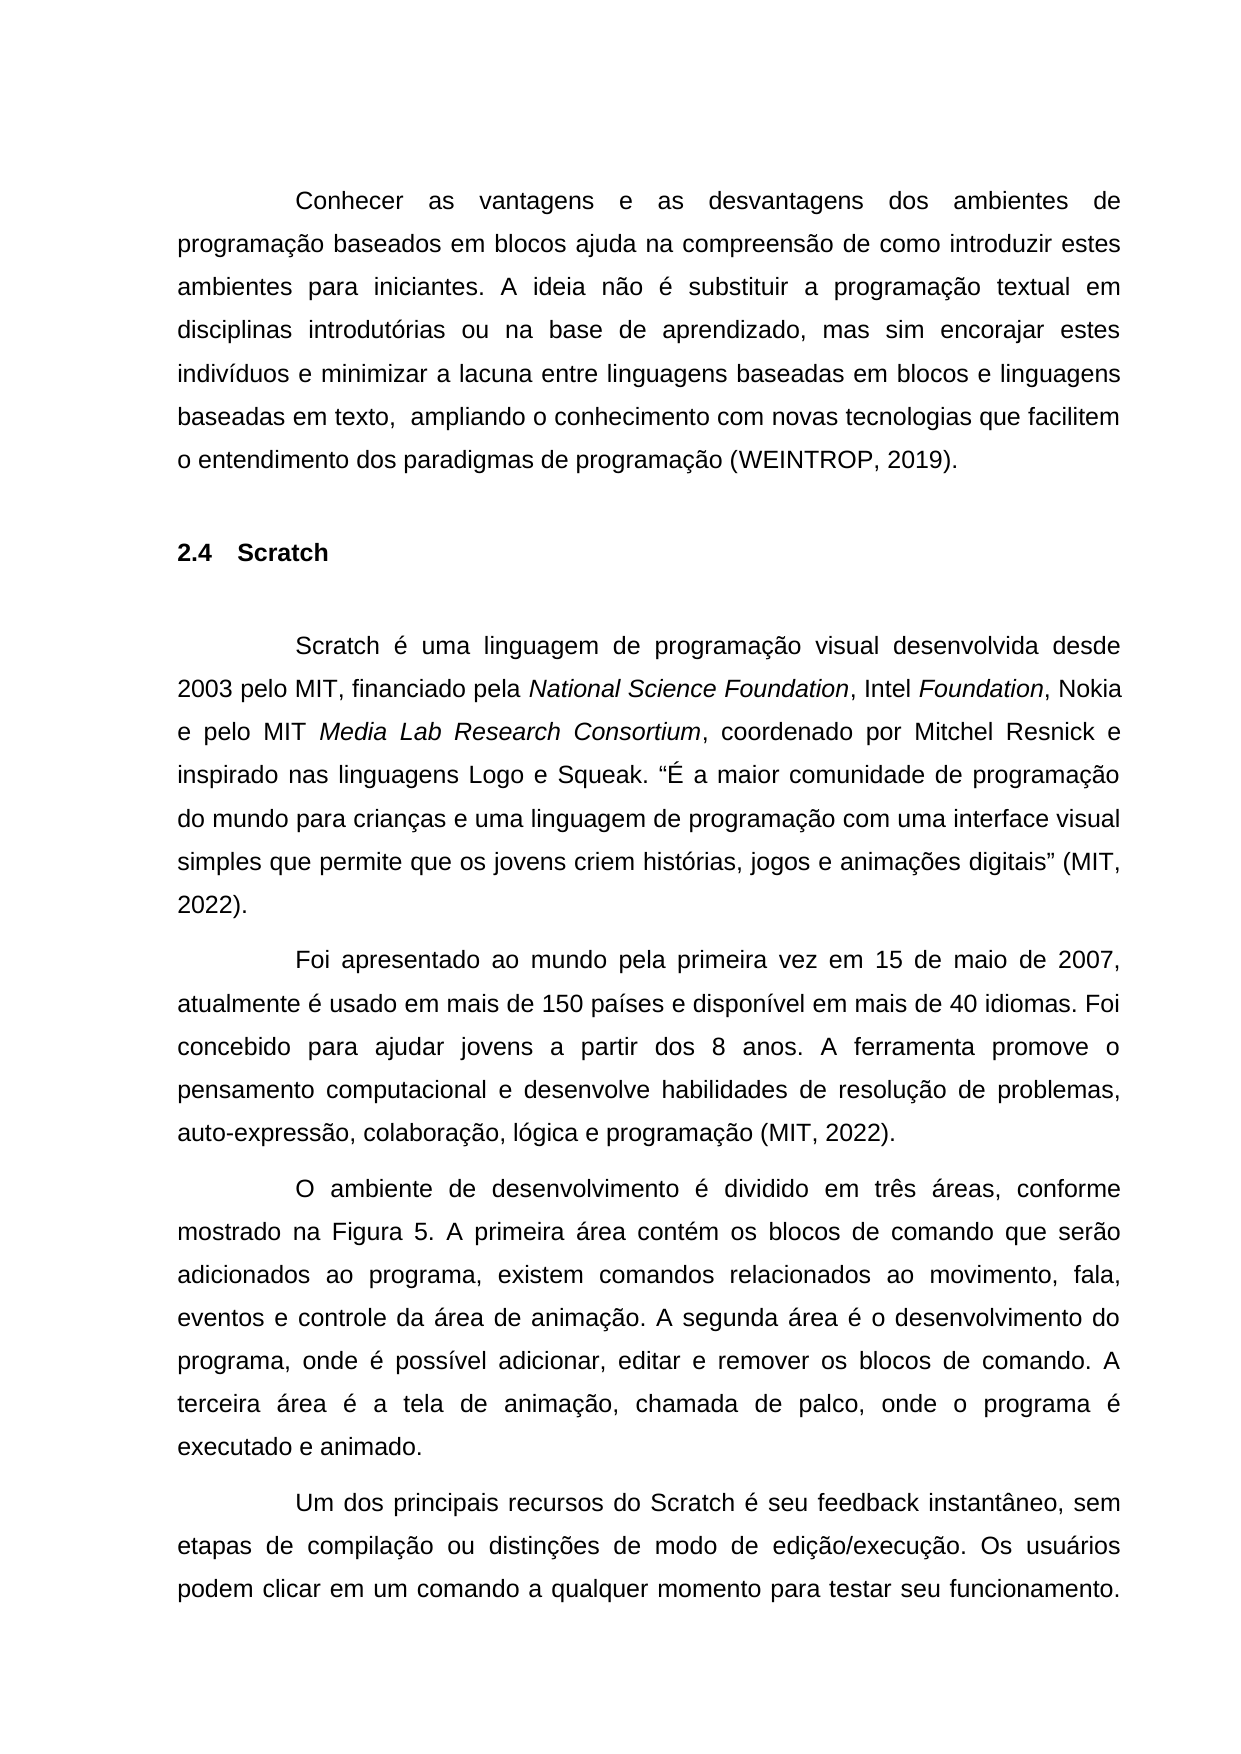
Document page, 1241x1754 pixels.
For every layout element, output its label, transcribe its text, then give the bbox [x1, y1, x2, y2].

text Conhecer as vantagens e as desvantagens dos ambientes de programação baseados em blocos ajuda na compreensão de como introduzir estes ambientes para iniciantes. A ideia não é substituir a programação textual em disciplinas introdutórias ou na base de aprendizado, mas sim encorajar estes indivíduos e minimizar a lacuna entre linguagens baseadas em blocos e linguagens baseadas em texto, ampliando o conhecimento com novas tecnologias que facilitem o entendimento dos paradigmas de programação (WEINTROP, 2019). [177, 186, 1122, 474]
text Foi apresentado ao mundo pela primeira vez em 15 de maio de 2007, atualmente é usado em mais de 150 países e disponível em mais de 40 idiomas. Foi concebido para ajudar jovens a partir dos 8 anos. A ferramenta promove o pensamento computacional e desenvolve habilidades de resolução de problemas, auto-expressão, colaboração, lógica e programação (MIT, 2022). [177, 946, 1122, 1147]
text Scratch é uma linguagem de programação visual desenvolvida desde 2003 pelo MIT, financiado pela National Science Foundation, Intel Foundation, Nokia e pelo MIT Media Lab Research Consortium, coordenado por Mitchel Resnick e inspirado nas linguagens Logo e Squeak. “É a maior comunidade de programação do mundo para crianças e uma linguagem de programação com uma interface visual simples que permite que os jovens criem histórias, jogos e animações digitais” (MIT, 2022). [177, 631, 1122, 919]
text O ambiente de desenvolvimento é dividido em três áreas, conforme mostrado na Figura 5. A primeira área contém os blocos de comando que serão adicionados ao programa, existem comandos relacionados ao movimento, fala, eventos e controle da área de animação. A segunda área é o desenvolvimento do programa, onde é possível adicionar, editar e remover os blocos de comando. A terceira área é a tela de animação, chamada de palco, onde o programa é executado e animado. [177, 1174, 1122, 1461]
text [177, 1488, 1122, 1603]
subtitle Scratch [177, 538, 1122, 567]
